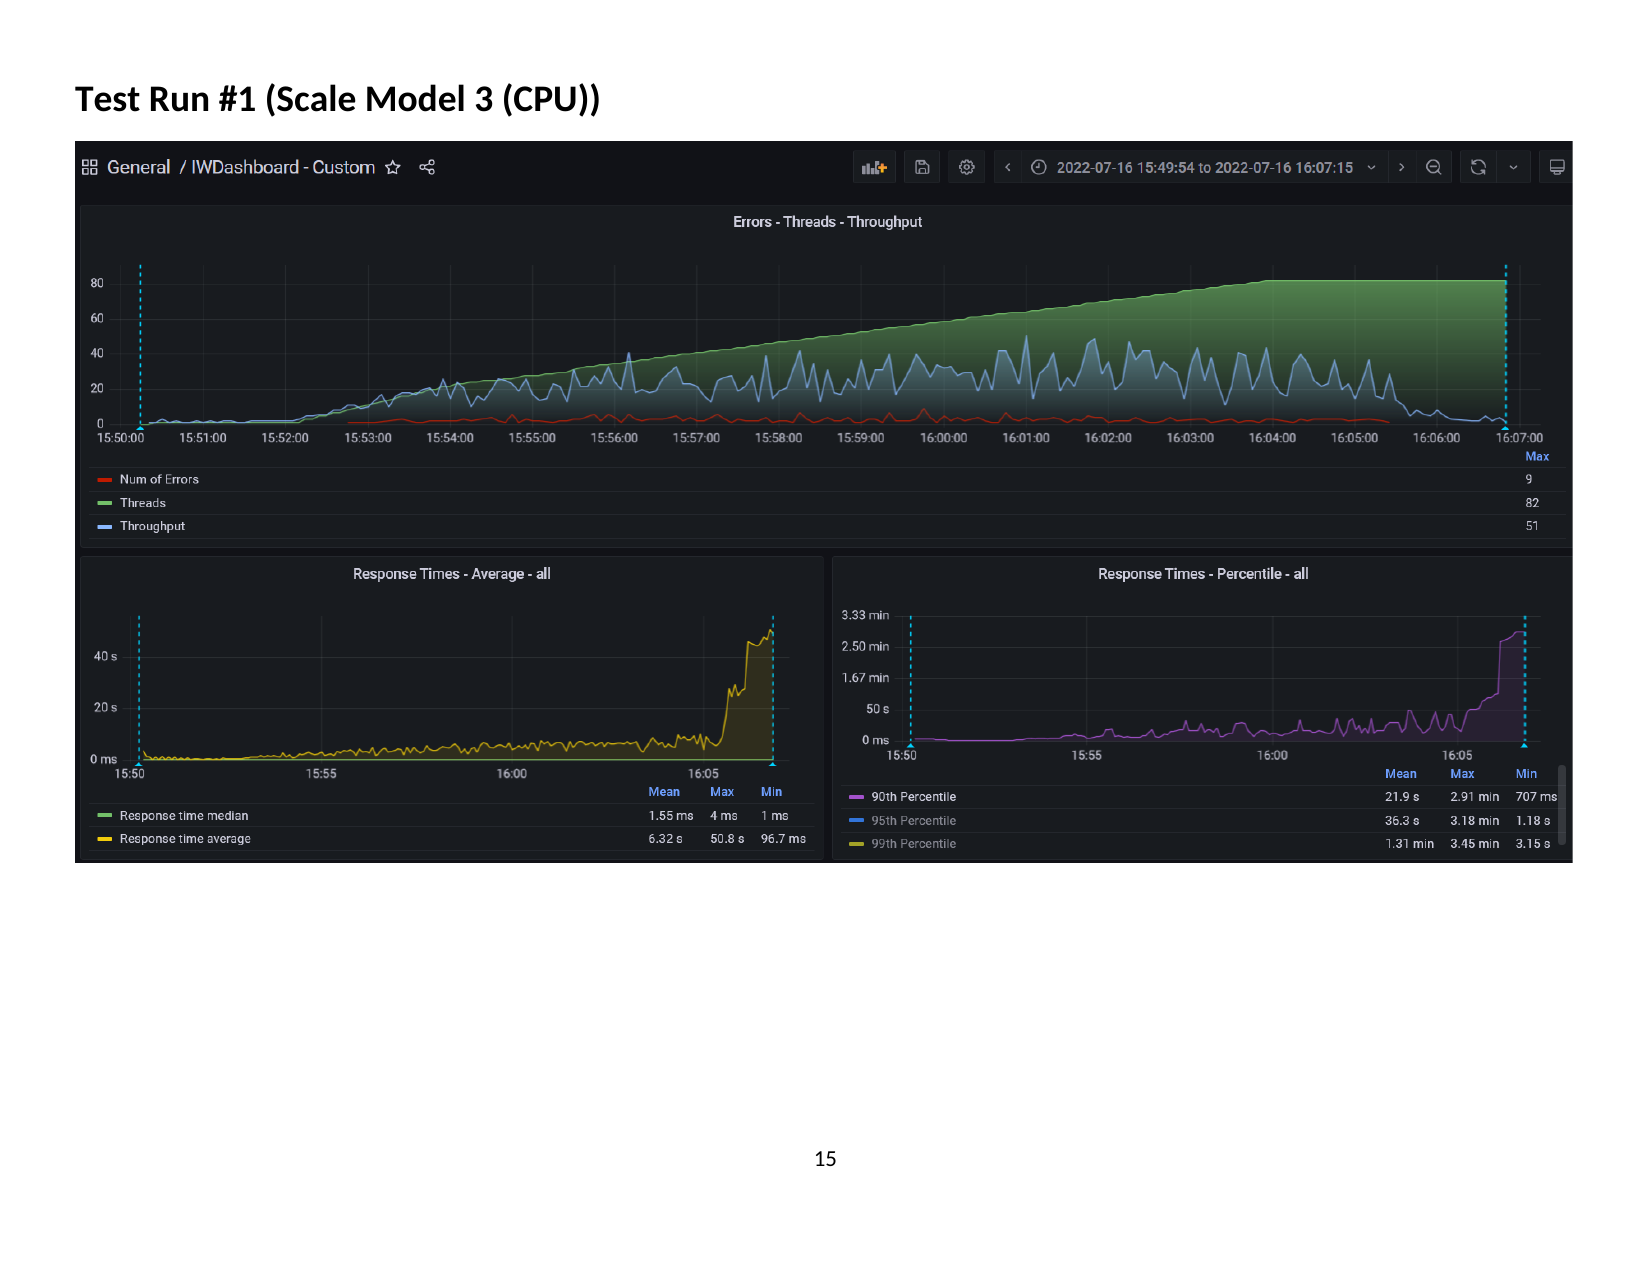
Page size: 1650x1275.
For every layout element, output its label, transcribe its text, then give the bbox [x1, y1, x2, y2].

picture [75, 141, 1573, 863]
text Test Run #1 (Scale Model 3 (CPU)) [75, 75, 1575, 121]
